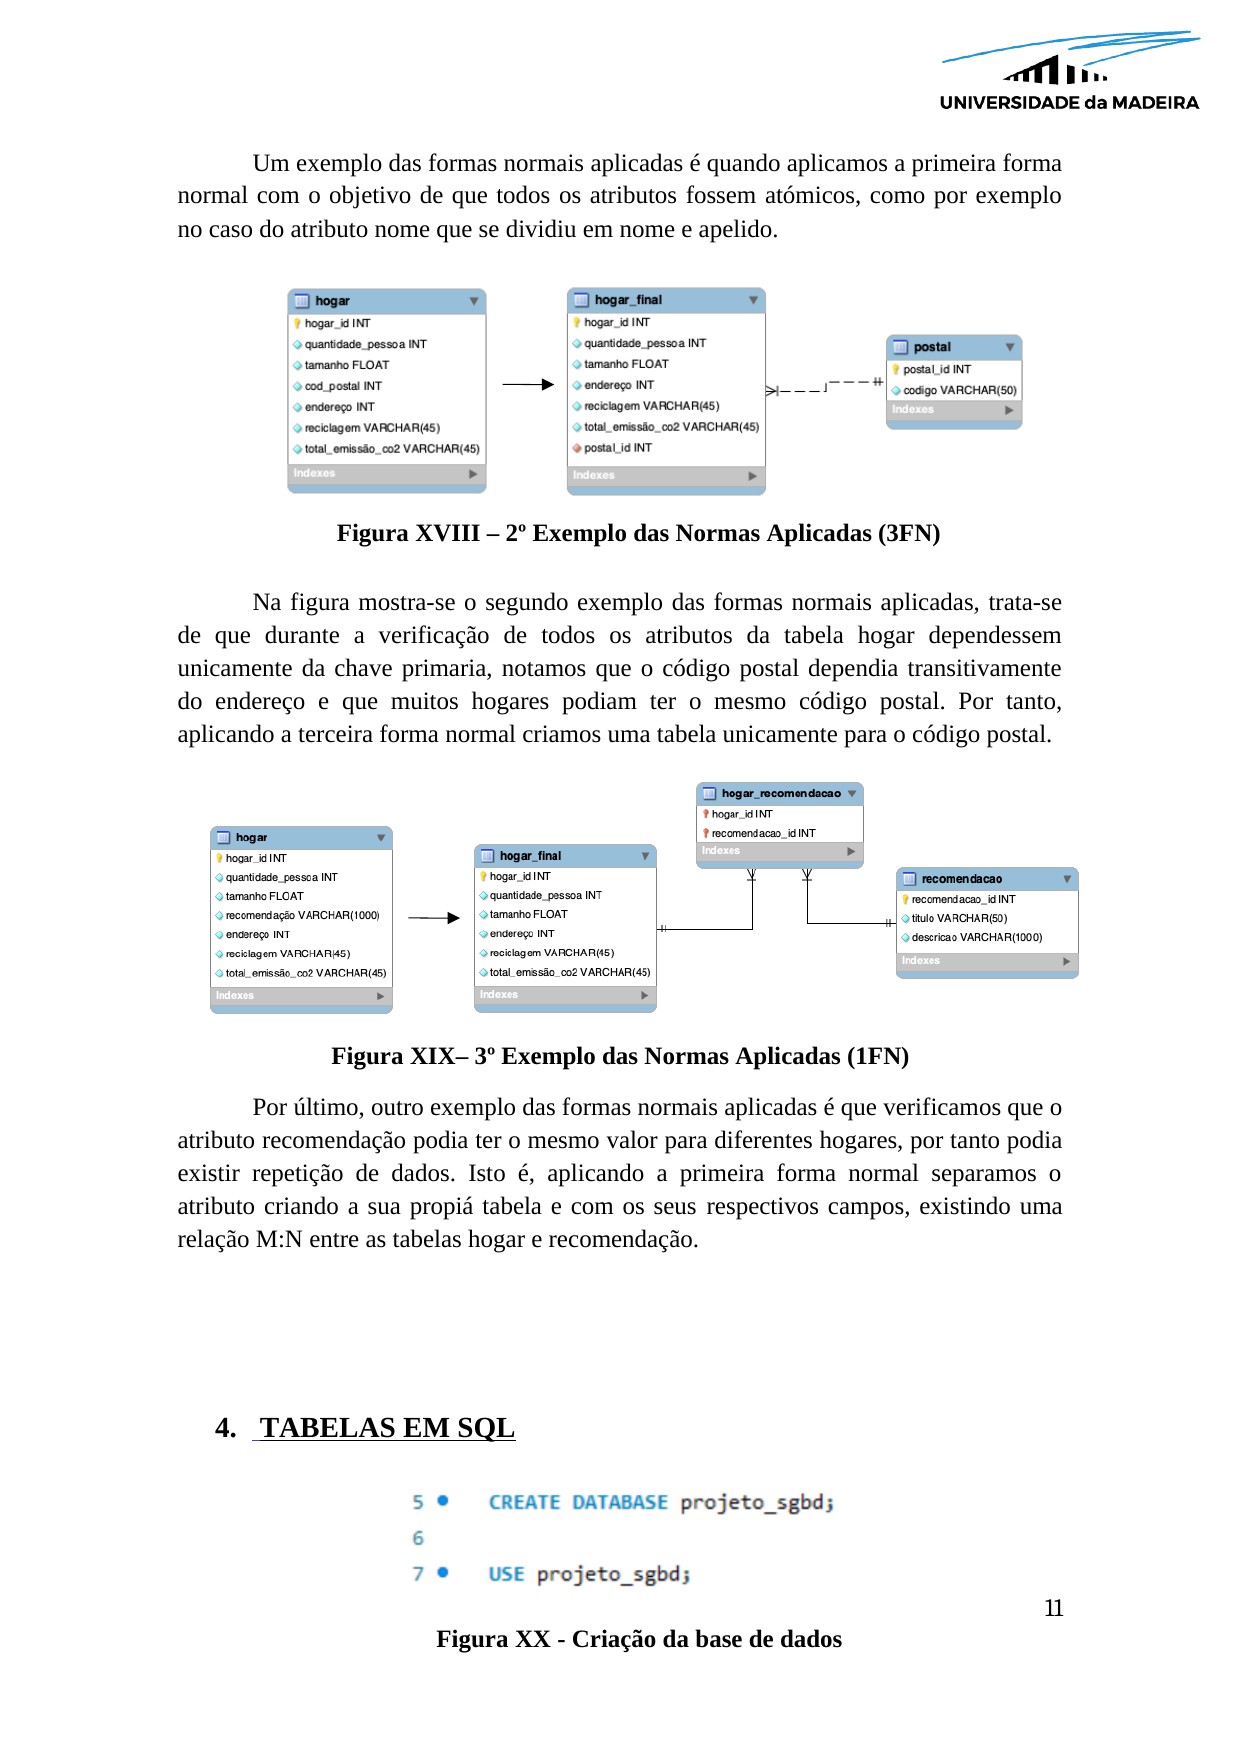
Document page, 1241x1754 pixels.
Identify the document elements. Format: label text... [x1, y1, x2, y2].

picture [395, 1483, 969, 1597]
subtitle TABELAS EM SQL [215, 1411, 1063, 1444]
text Na figura mostra-se o segundo exemplo das formas normais aplicadas, trata-se de que durante a verificação de todos os atributos da tabela hogar dependessem unicamente da chave primaria, notamos que o código postal dependia transitivamente do endereço e que muitos hogares podiam ter o mesmo código postal. Por tanto, aplicando a terceira forma normal criamos uma tabela unicamente para o código postal. [177, 587, 1063, 748]
picture [939, 29, 1204, 111]
text Um exemplo das formas normais aplicadas é quando aplicamos a primeira forma normal com o objetivo de que todos os atributos fossem atómicos, como por exemplo no caso do atributo nome que se dividiu em nome e apelido. [177, 148, 1063, 242]
picture [277, 277, 1032, 505]
picture [200, 772, 1087, 1022]
text Por último, outro exemplo das formas normais aplicadas é que verificamos que o atributo recomendação podia ter o mesmo valor para diferentes hogares, por tanto podia existir repetição de dados. Isto é, aplicando a primeira forma normal separamos o atributo criando a sua propiá tabela e com os seus respectivos campos, existindo uma relação M:N entre as tabelas hogar e recomendação. [177, 1092, 1063, 1253]
